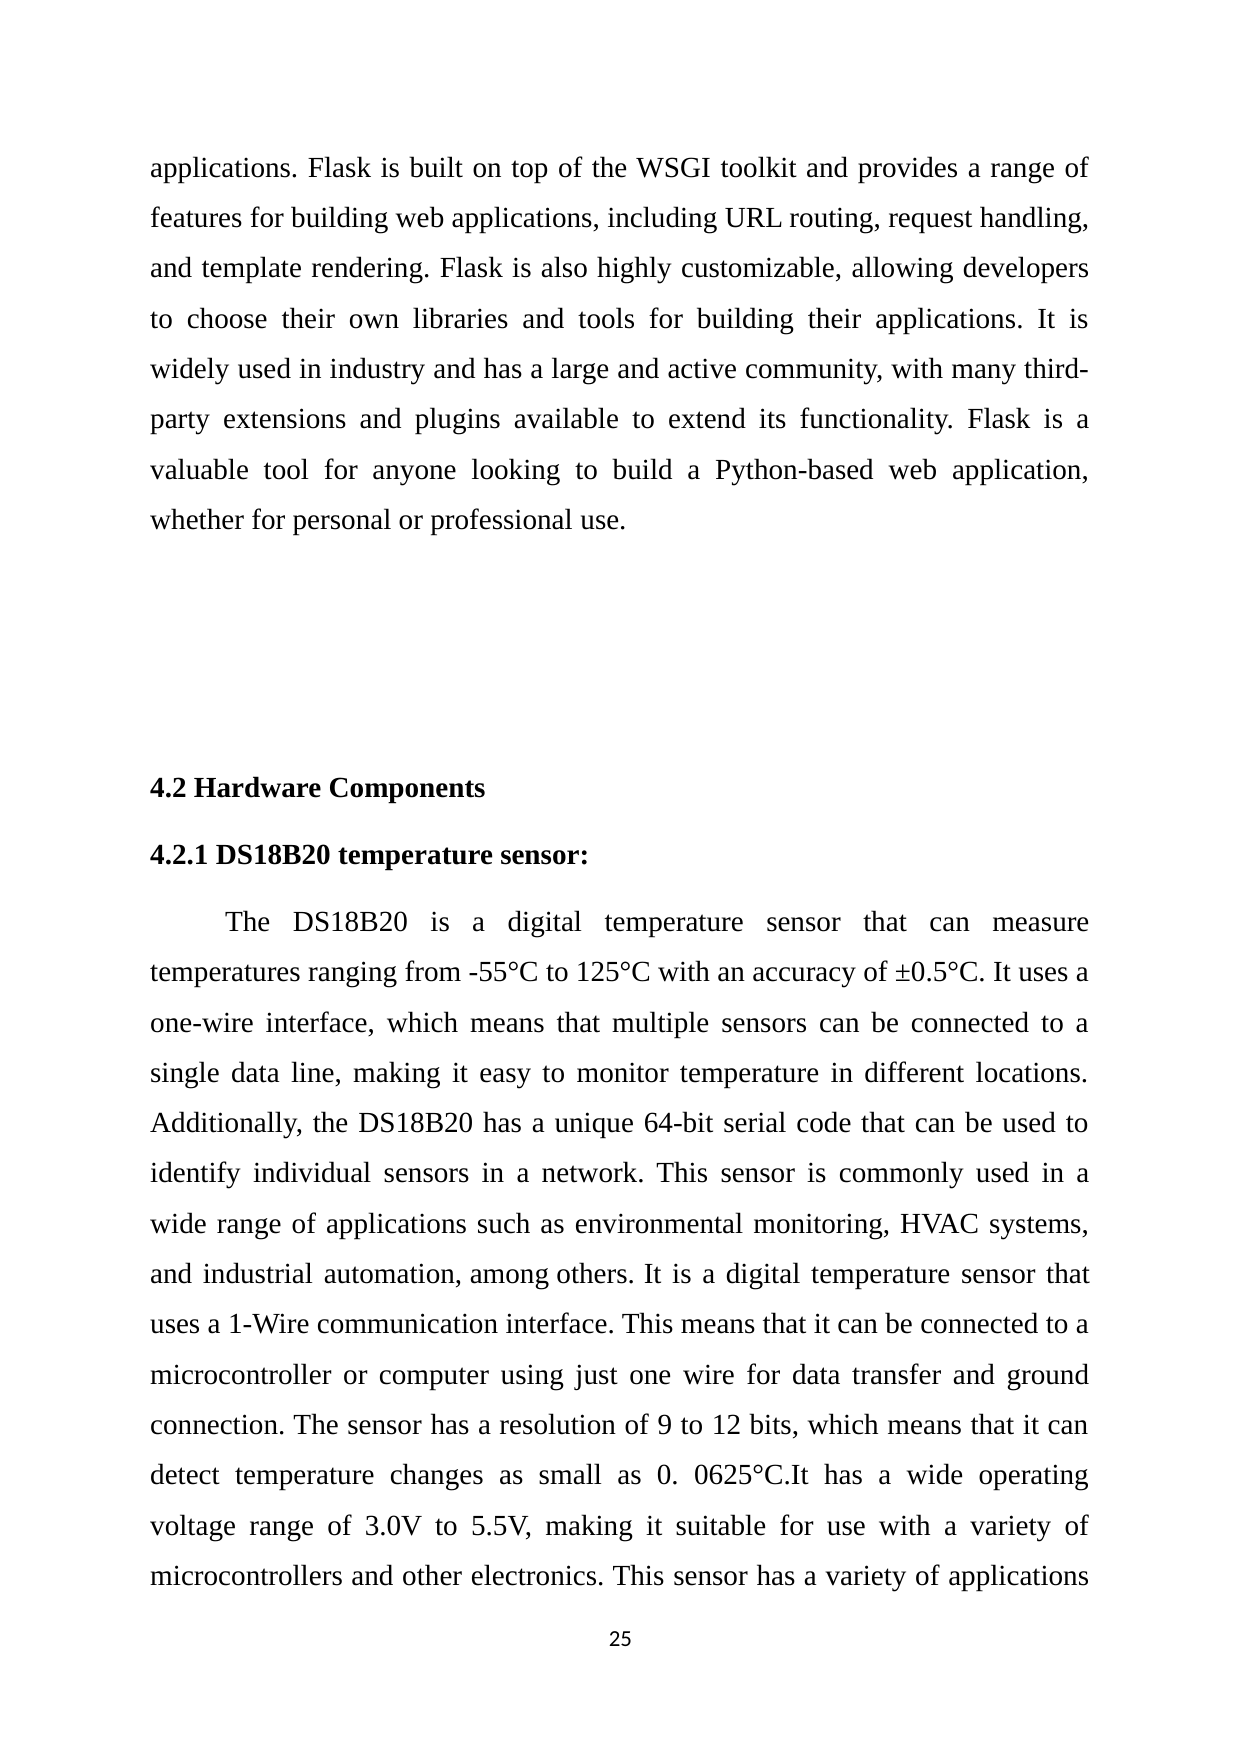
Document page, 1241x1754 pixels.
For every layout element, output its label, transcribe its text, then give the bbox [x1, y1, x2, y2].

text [150, 904, 1090, 1592]
text 4.2.1 DS18B20 temperature sensor: [150, 837, 1090, 871]
text 4.2 Hardware Components [150, 770, 1090, 804]
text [150, 150, 1090, 536]
